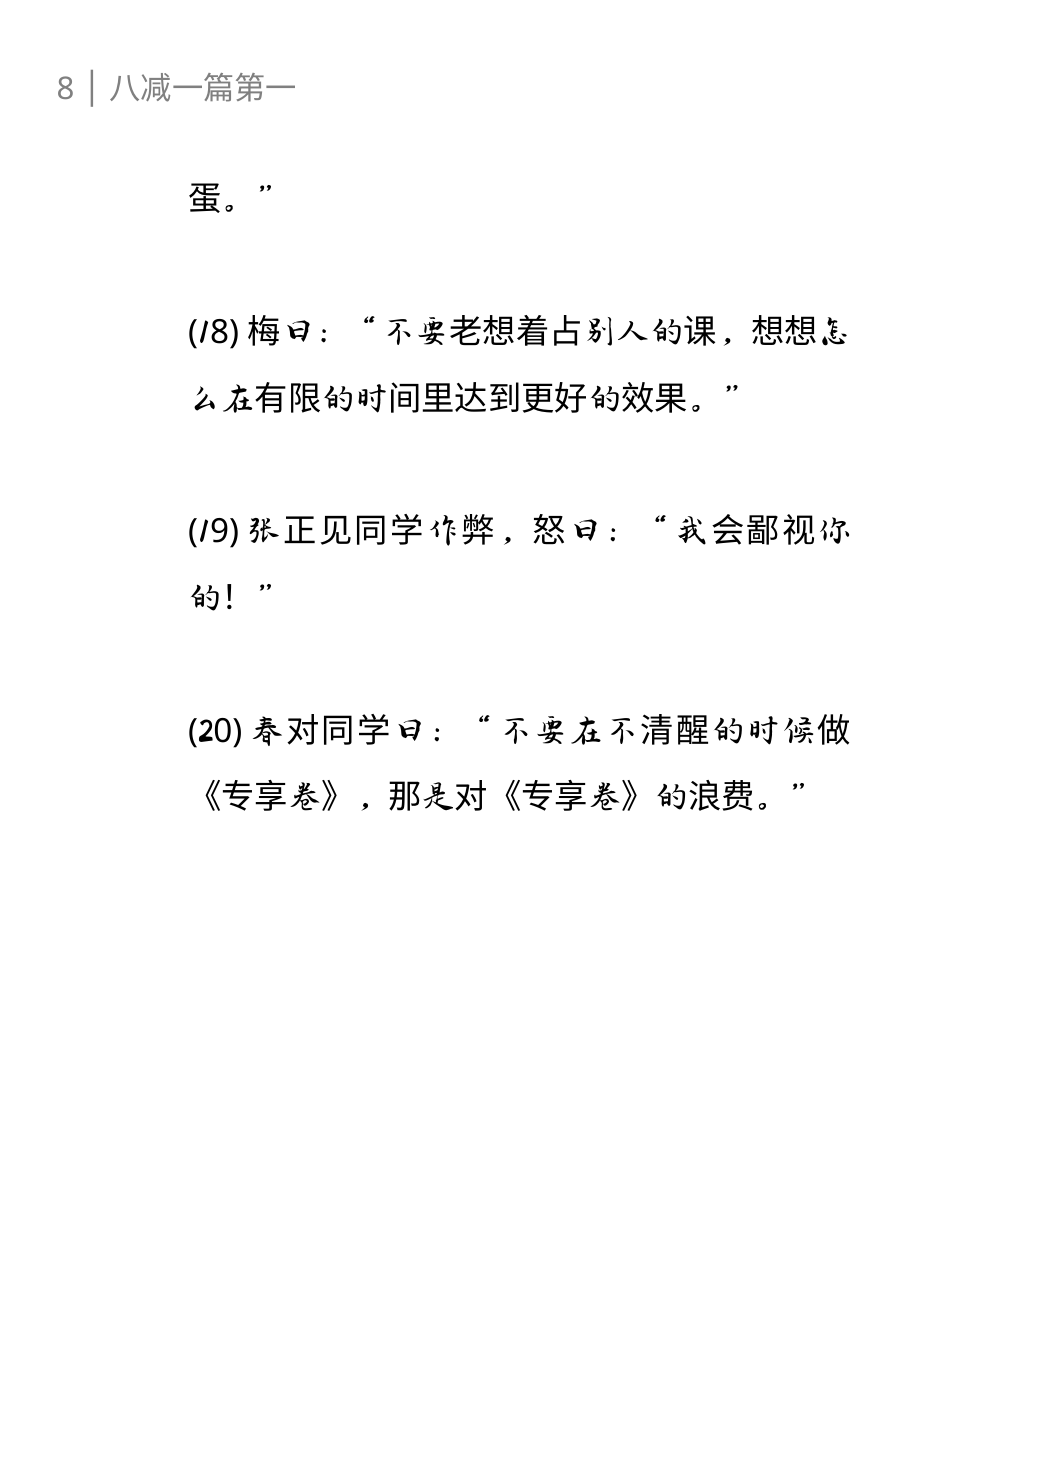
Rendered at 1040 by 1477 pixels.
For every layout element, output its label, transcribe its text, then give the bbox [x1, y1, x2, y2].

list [188, 166, 852, 233]
list 张正见同学作弊，怒曰：“我会鄙视你的！” [188, 499, 852, 632]
list 春对同学曰：“不要在不清醒的时候做《专享卷》，那是对《专享卷》的浪费。” [188, 698, 852, 831]
list 梅曰：“不要老想着占别人的课，想想怎么在有限的时间里达到更好的效果。” [188, 299, 852, 432]
